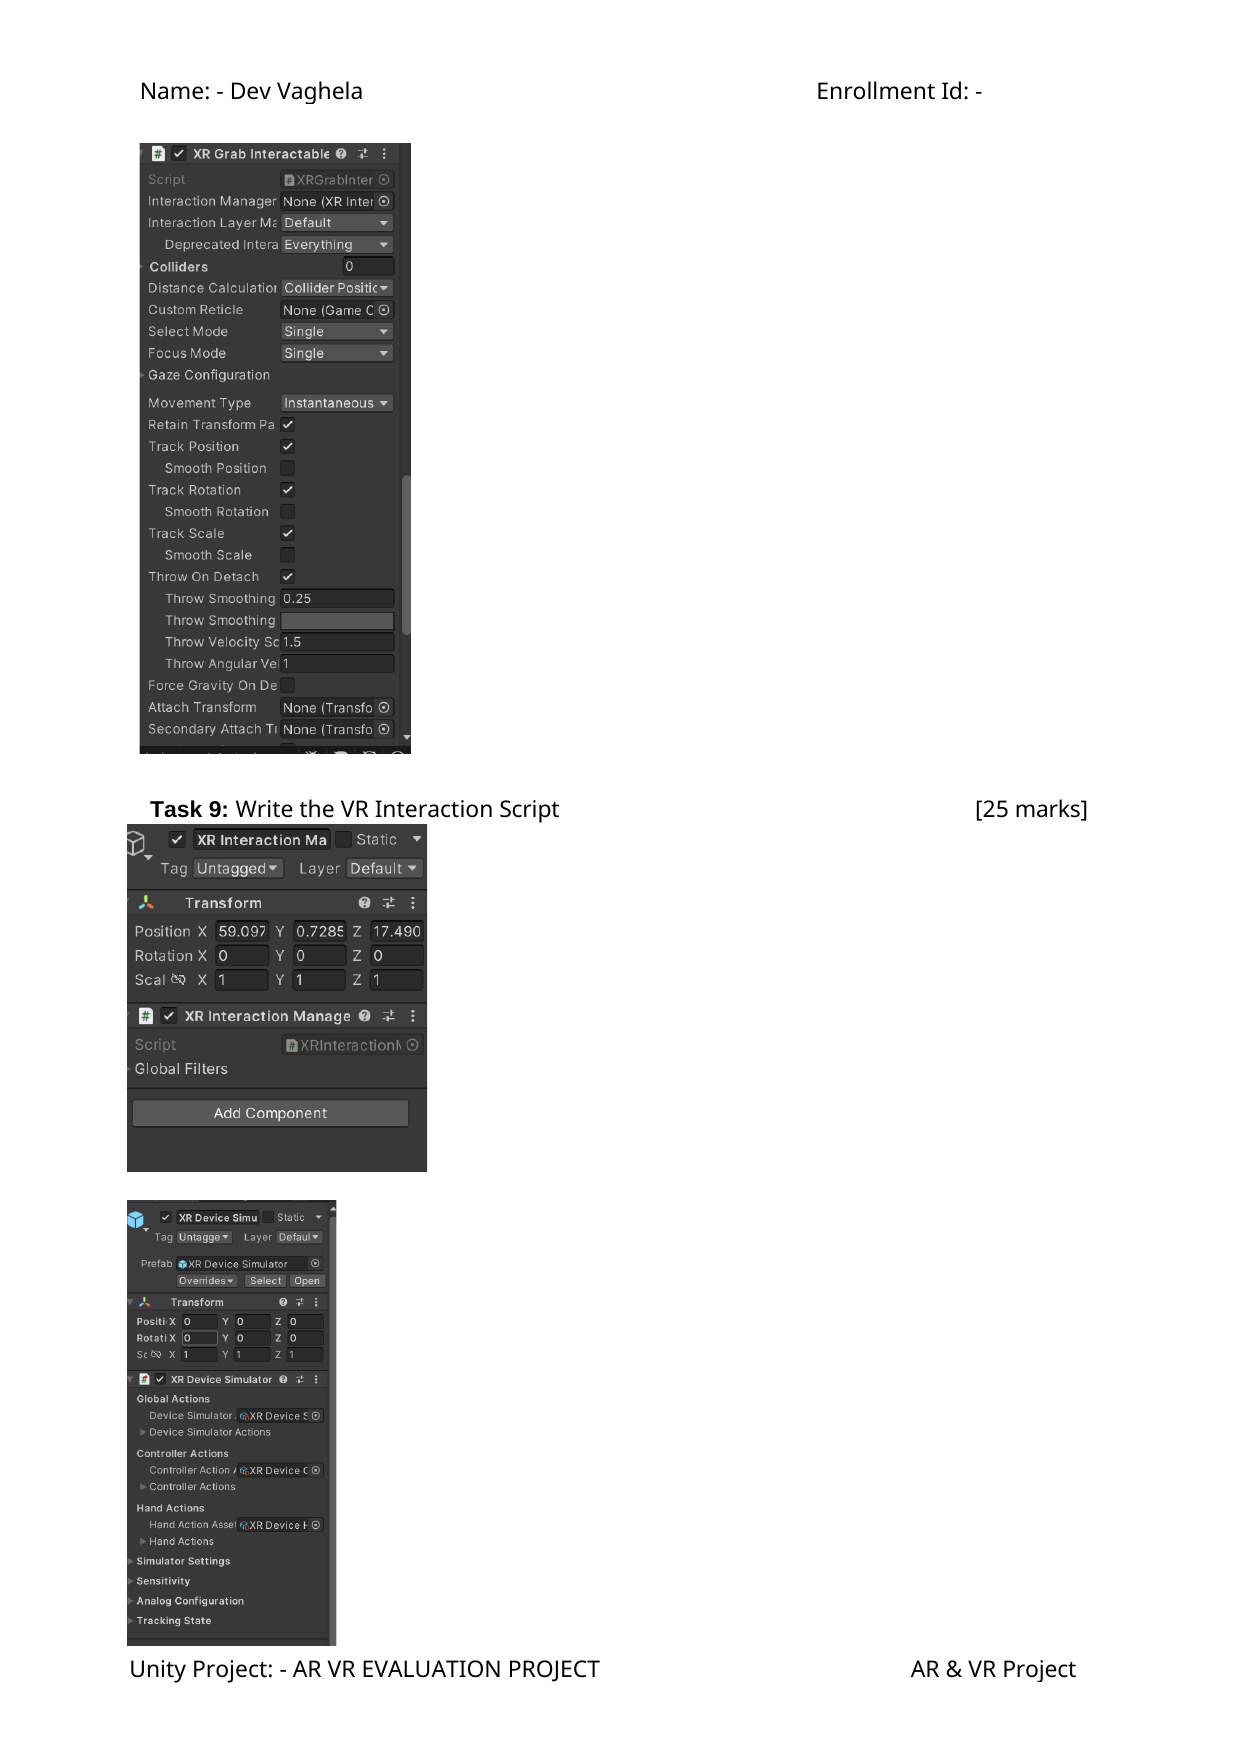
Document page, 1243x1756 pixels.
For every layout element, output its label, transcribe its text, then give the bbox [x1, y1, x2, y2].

picture [139, 143, 411, 754]
picture [127, 1200, 337, 1646]
text Task 9: Write the VR Interaction Script [25 marks] [150, 793, 1195, 824]
picture [127, 824, 428, 1172]
